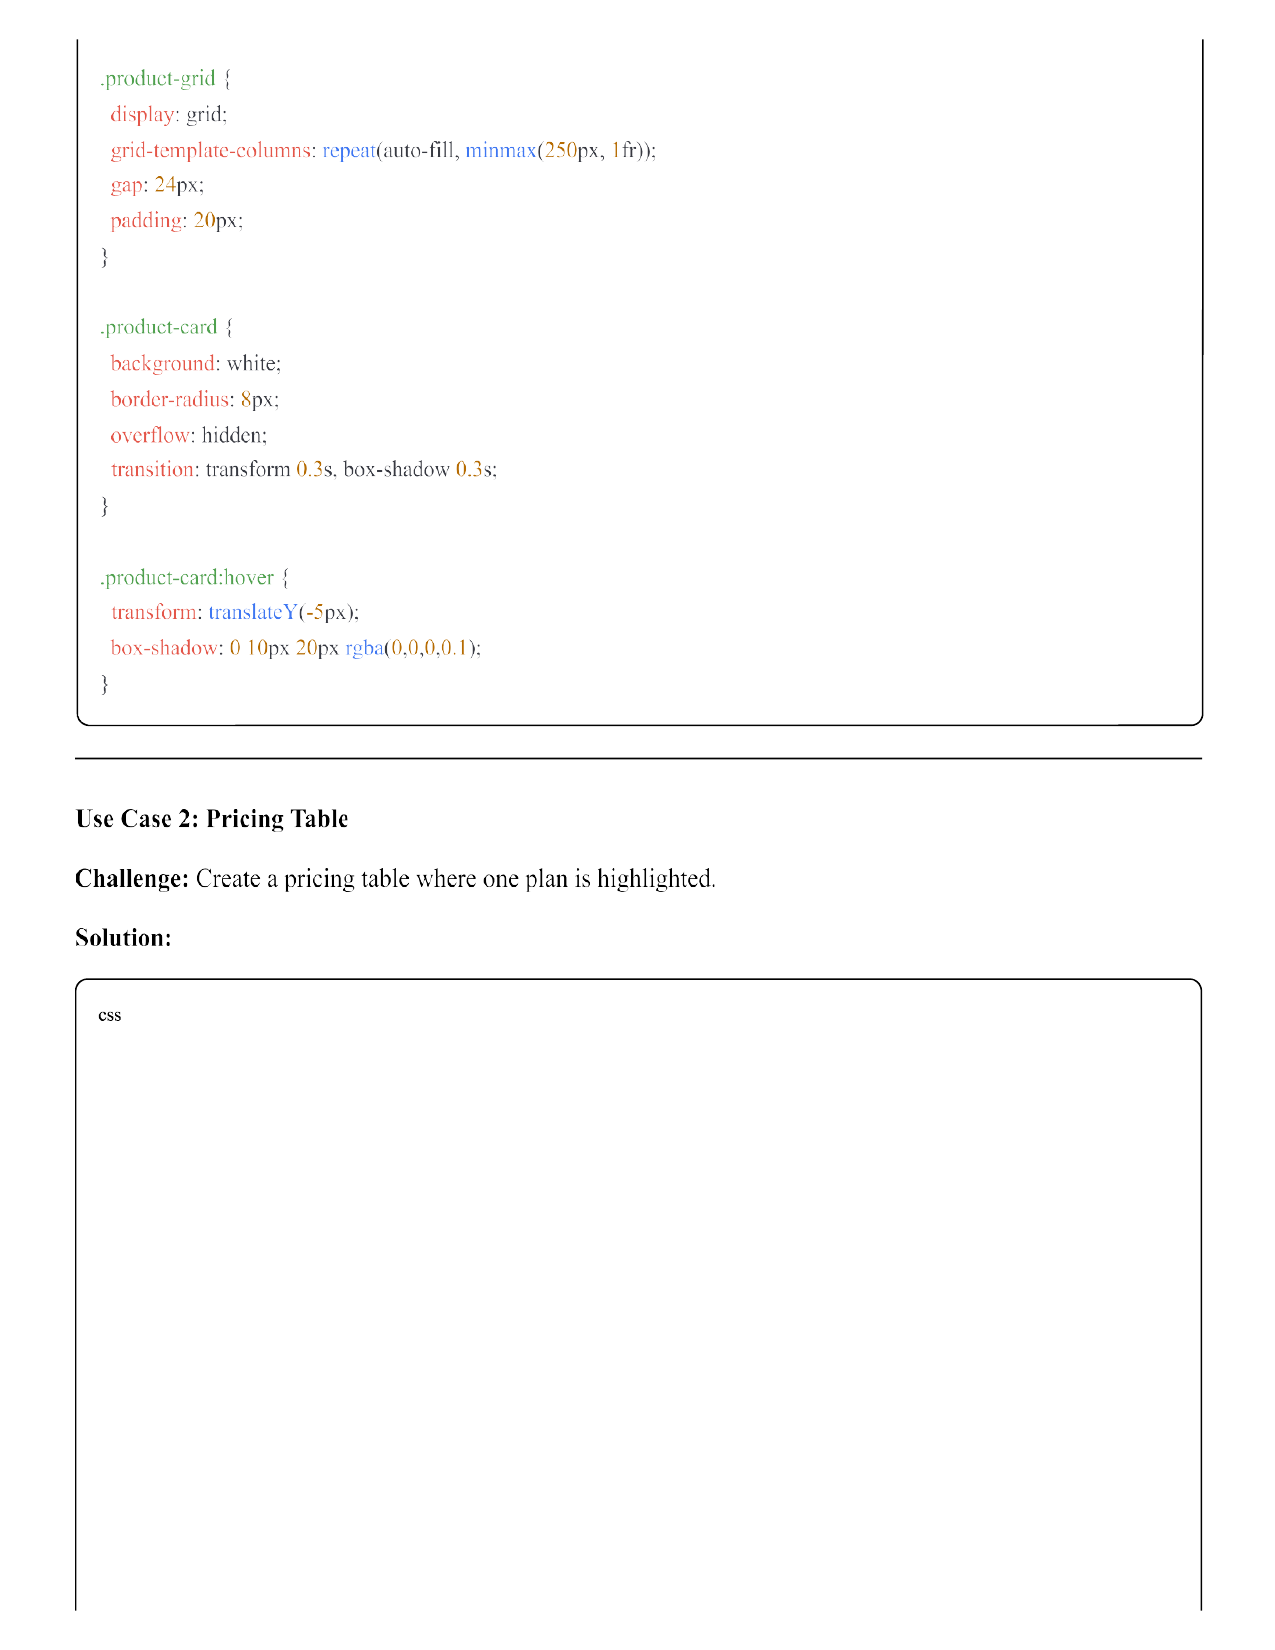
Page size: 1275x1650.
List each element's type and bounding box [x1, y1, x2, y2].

picture [75, 809, 348, 832]
picture [110, 639, 480, 659]
picture [101, 318, 232, 338]
picture [110, 211, 242, 232]
picture [110, 354, 280, 375]
picture [101, 69, 230, 90]
picture [111, 460, 496, 480]
picture [111, 603, 358, 623]
picture [110, 390, 278, 411]
picture [76, 868, 715, 892]
picture [111, 426, 266, 446]
picture [111, 105, 226, 126]
picture [111, 141, 655, 162]
picture [111, 176, 203, 196]
picture [101, 568, 288, 589]
picture [76, 928, 170, 946]
